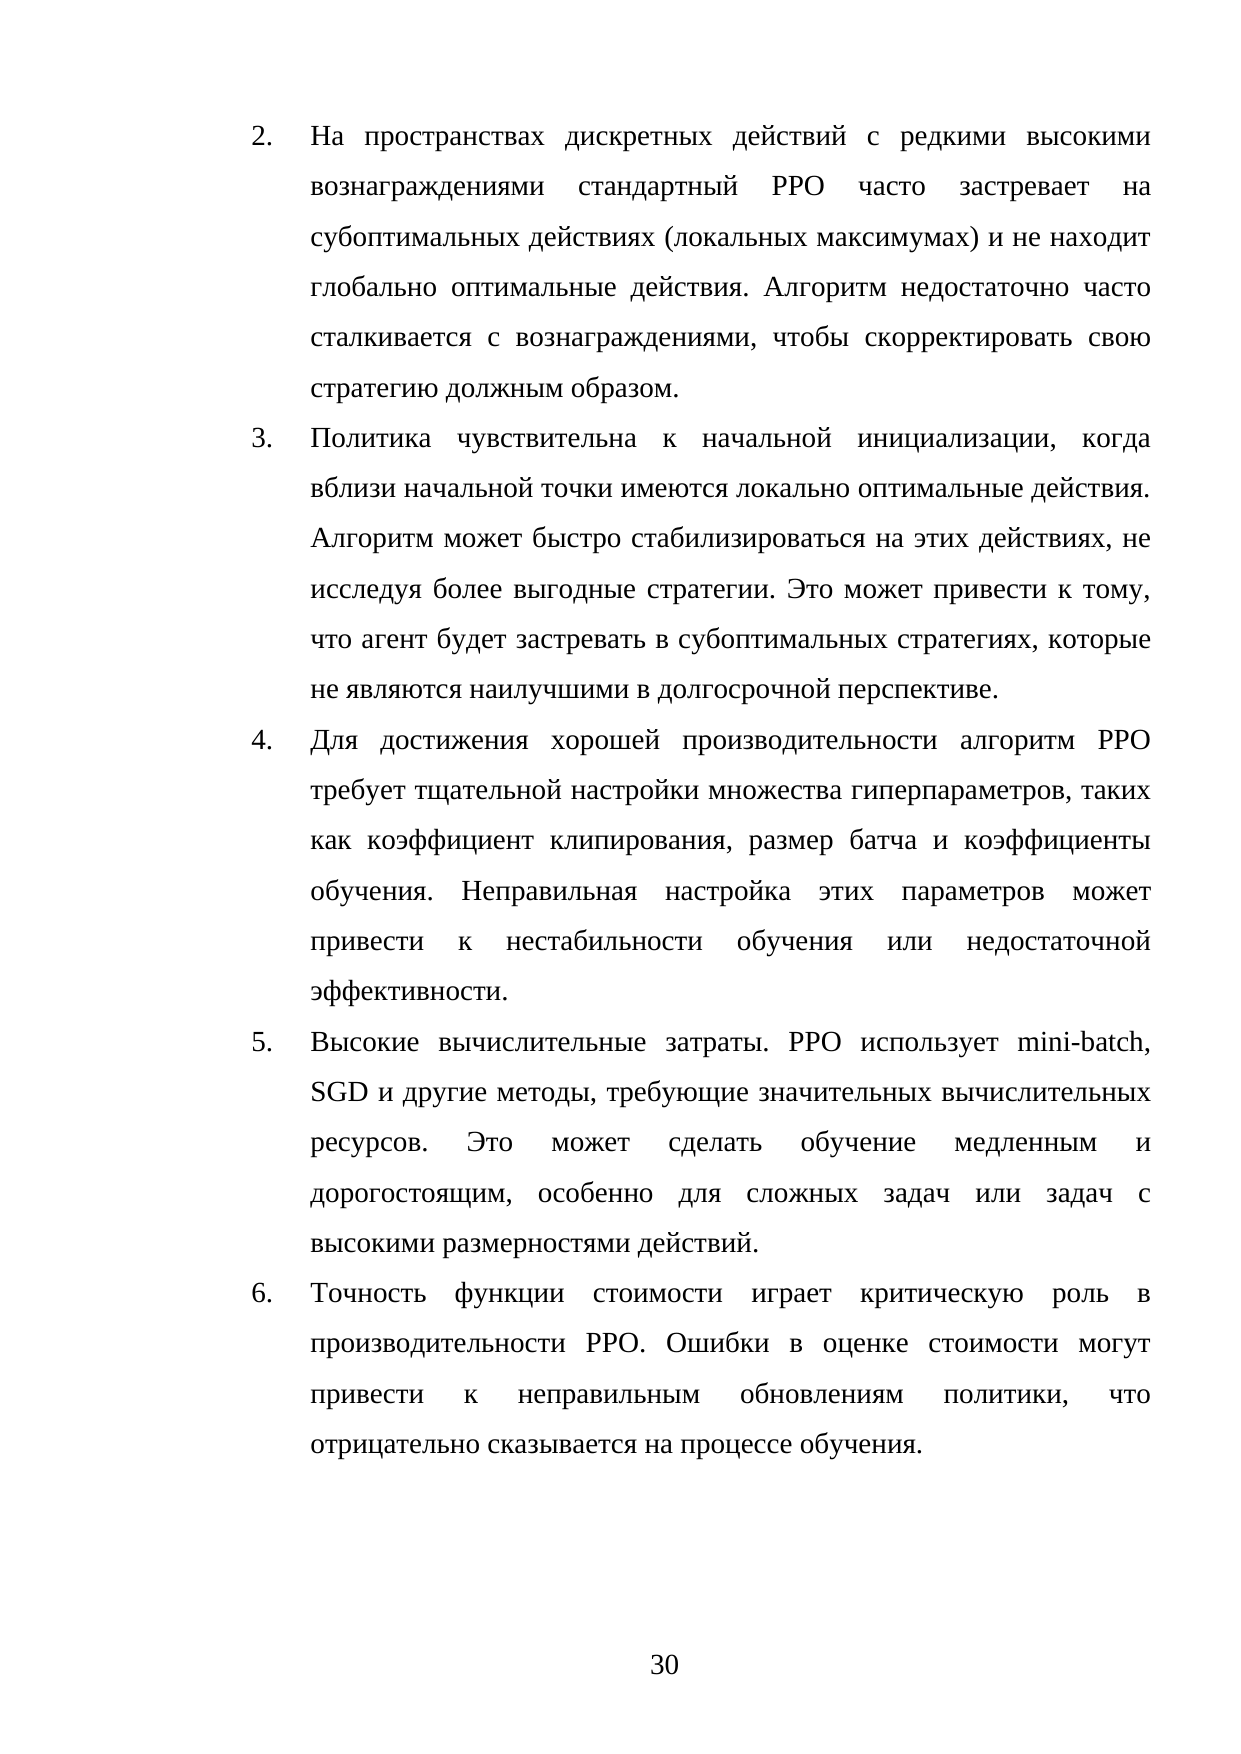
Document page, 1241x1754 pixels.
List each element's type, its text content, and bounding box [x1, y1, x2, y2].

list Высокие вычислительные затраты. PPO использует mini-batch, SGD и другие методы, требующие значительных вычислительных ресурсов. Это может сделать обучение медленным и дорогостоящим, особенно для сложных задач или задач с высокими размерностями действий. [251, 1024, 1152, 1258]
list На пространствах дискретных действий с редкими высокими вознаграждениями стандартный PPO часто застревает на субоптимальных действиях (локальных максимумах) и не находит глобально оптимальные действия. Алгоритм недостаточно часто сталкивается с вознаграждениями, чтобы скорректировать свою стратегию должным образом. [251, 118, 1152, 403]
list Для достижения хорошей производительности алгоритм PPO требует тщательной настройки множества гиперпараметров, таких как коэффициент клипирования, размер батча и коэффициенты обучения. Неправильная настройка этих параметров может привести к нестабильности обучения или недостаточной эффективности. [251, 722, 1152, 1007]
list Точность функции стоимости играет критическую роль в производительности PPO. Ошибки в оценке стоимости могут привести к неправильным обновлениям политики, что отрицательно сказывается на процессе обучения. [251, 1275, 1152, 1460]
list Политика чувствительна к начальной инициализации, когда вблизи начальной точки имеются локально оптимальные действия. Алгоритм может быстро стабилизироваться на этих действиях, не исследуя более выгодные стратегии. Это может привести к тому, что агент будет застревать в субоптимальных стратегиях, которые не являются наилучшими в долгосрочной перспективе. [251, 420, 1152, 705]
